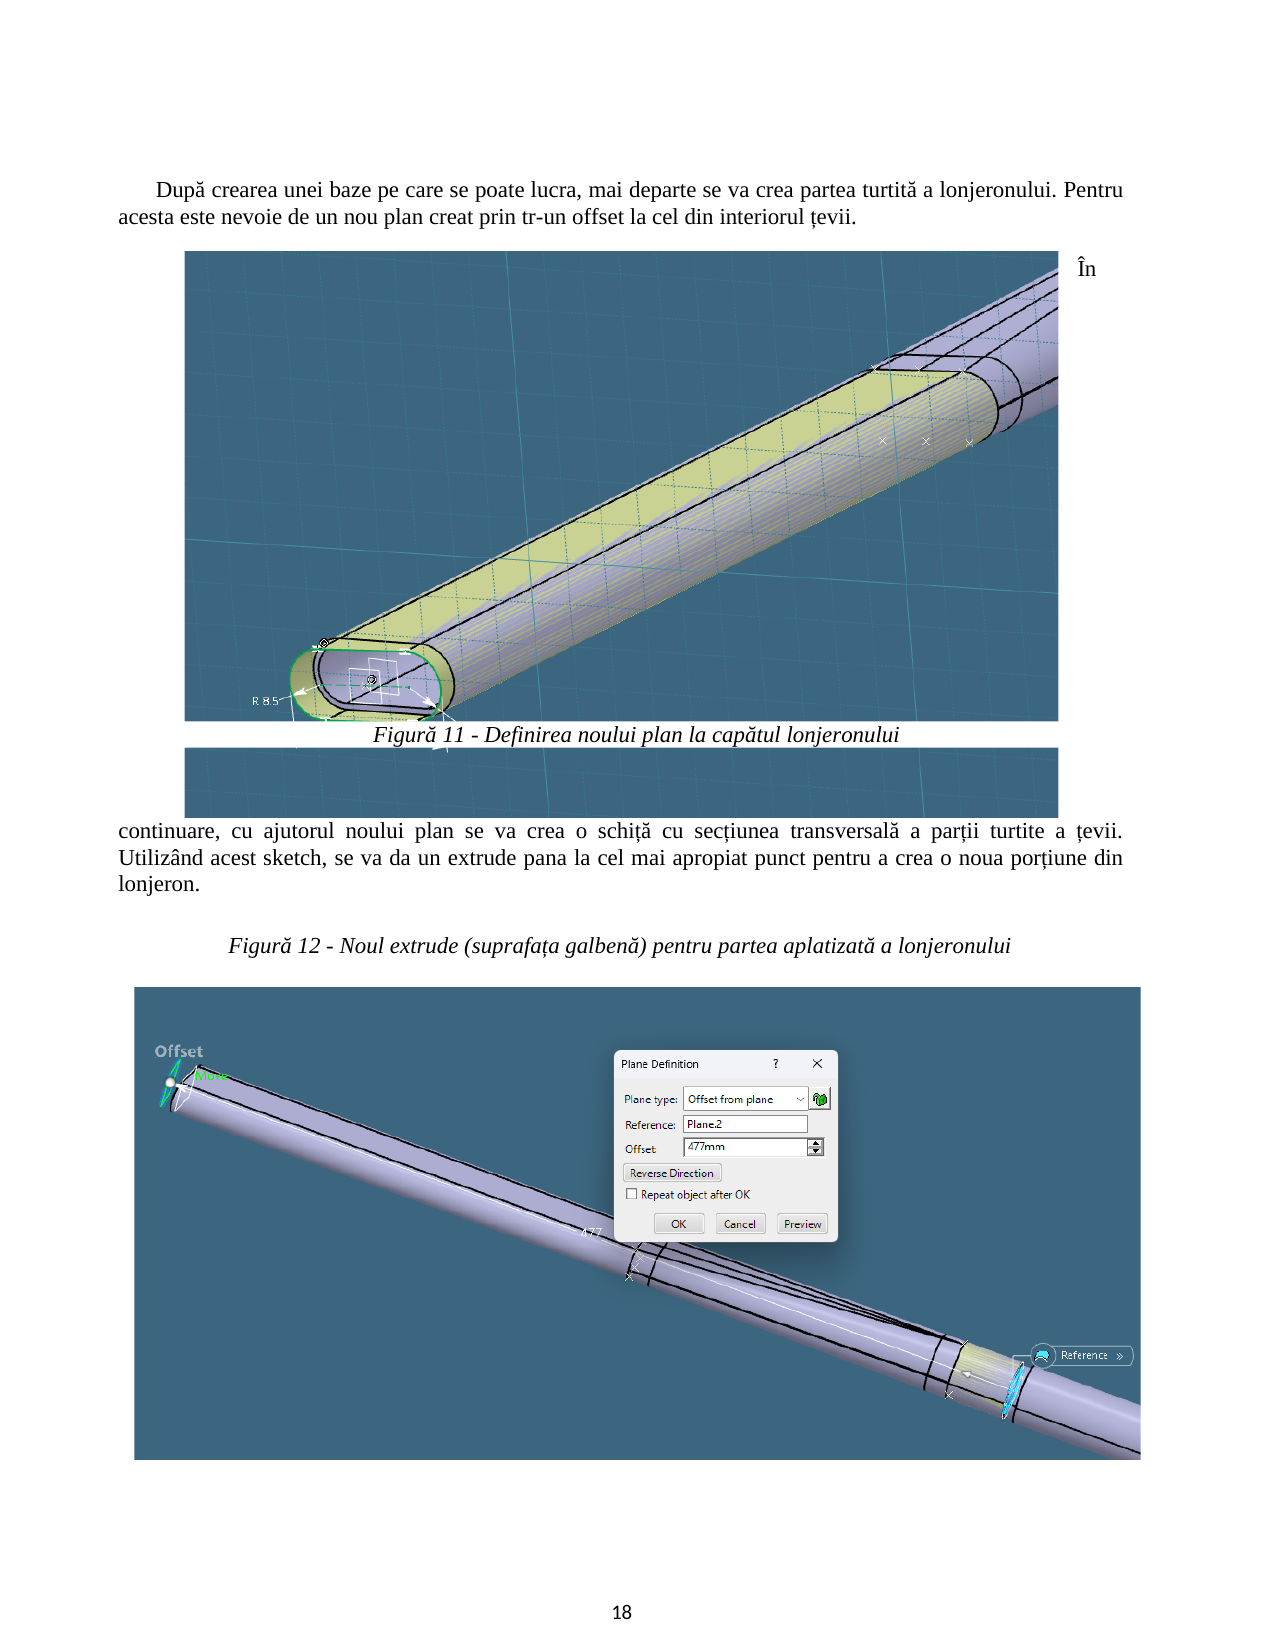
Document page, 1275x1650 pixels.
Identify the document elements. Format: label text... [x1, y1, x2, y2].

text După crearea unei baze pe care se poate lucra, mai departe se va crea partea turtită a lonjeronului. Pentru acesta este nevoie de un nou plan creat prin tr-un offset la cel din interiorul țevii. [118, 176, 1125, 229]
picture [184, 251, 1059, 721]
picture [134, 987, 1141, 1460]
picture [184, 748, 1059, 818]
